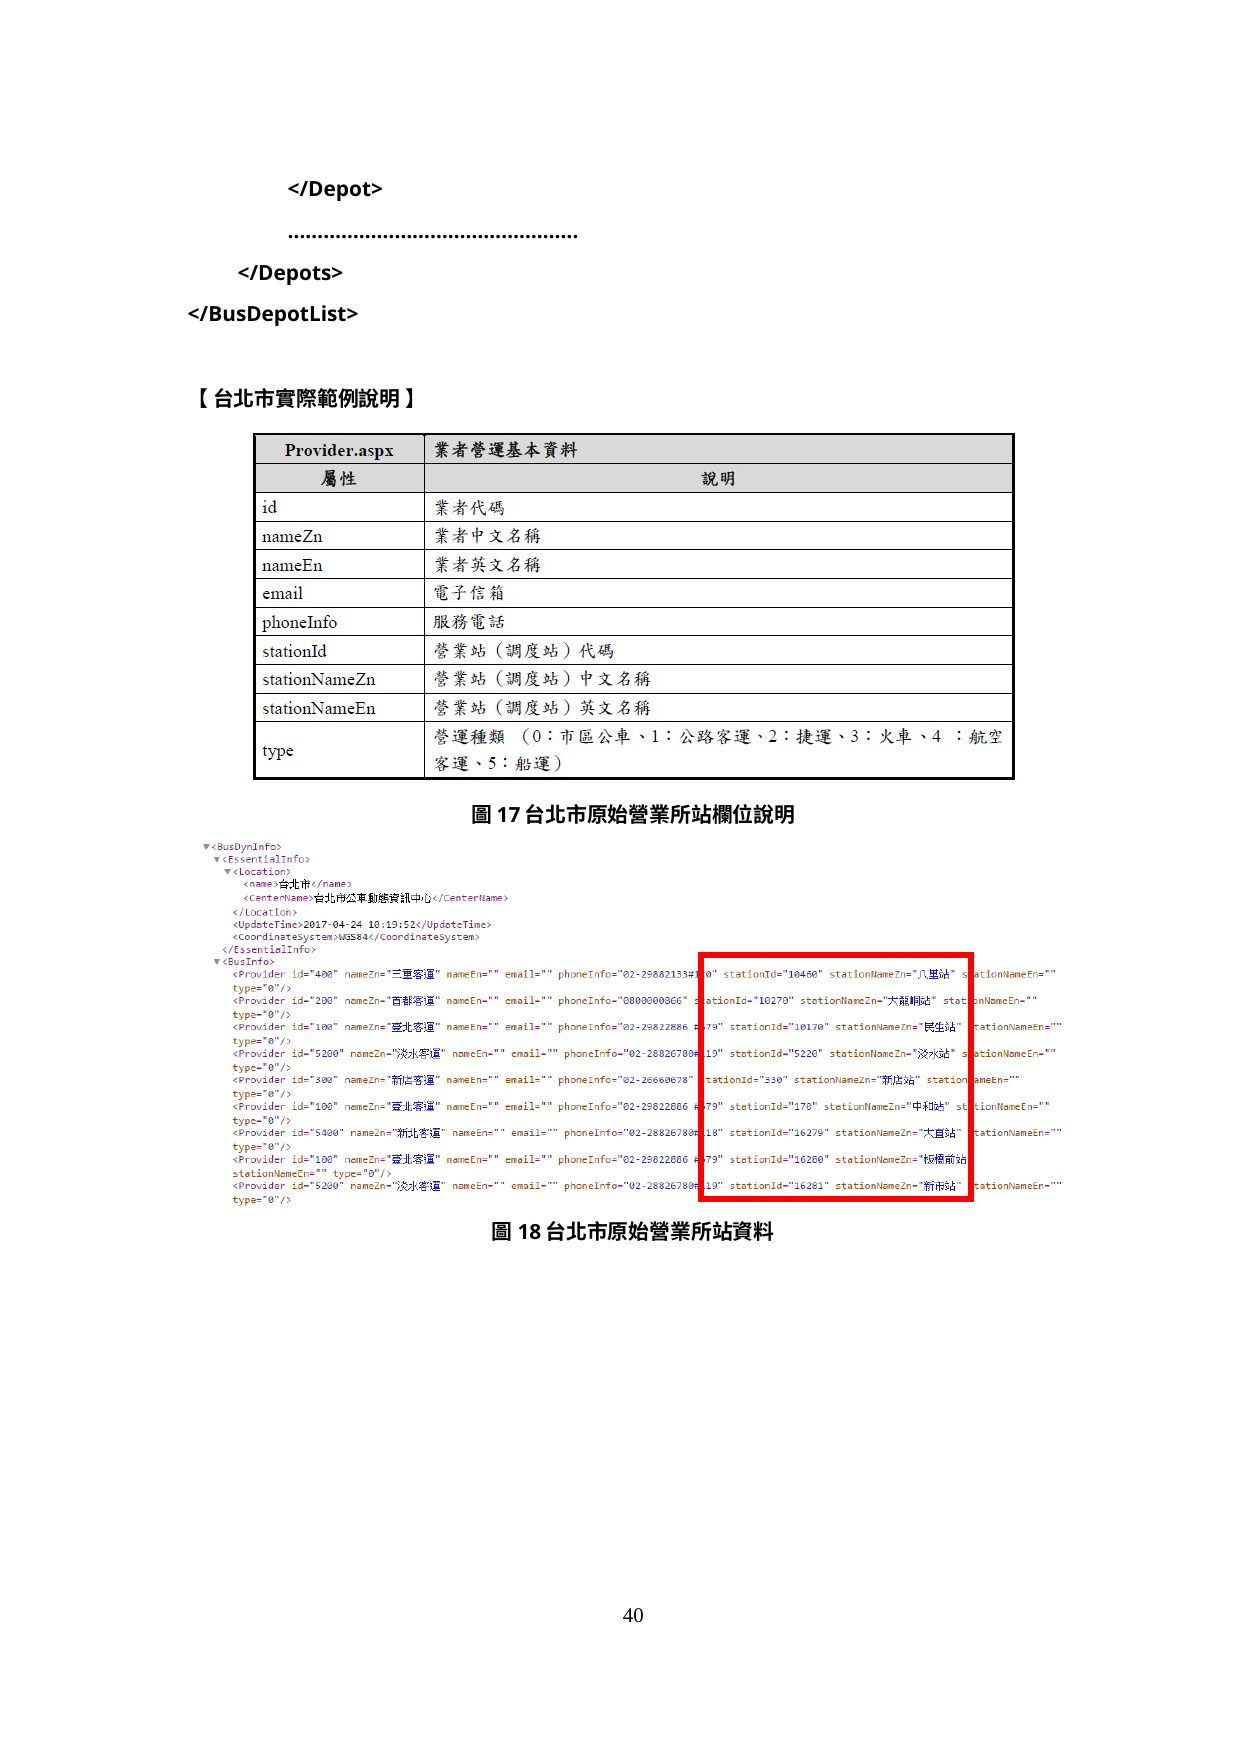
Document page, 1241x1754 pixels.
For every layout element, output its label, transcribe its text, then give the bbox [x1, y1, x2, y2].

picture [246, 417, 1020, 789]
text </BusDepotList> [187, 293, 1078, 334]
text 圖 18台北市原始營業所站資料 [187, 1209, 1078, 1251]
text 圖 17台北市原始營業所站欄位說明 [187, 793, 1078, 834]
text 【 台北市實際範例說明 】 [187, 376, 1078, 418]
text </Depot> [237, 168, 1078, 209]
picture [200, 834, 1066, 1206]
text …………………………………………. [237, 209, 1078, 251]
text </Depots> [187, 251, 1078, 293]
